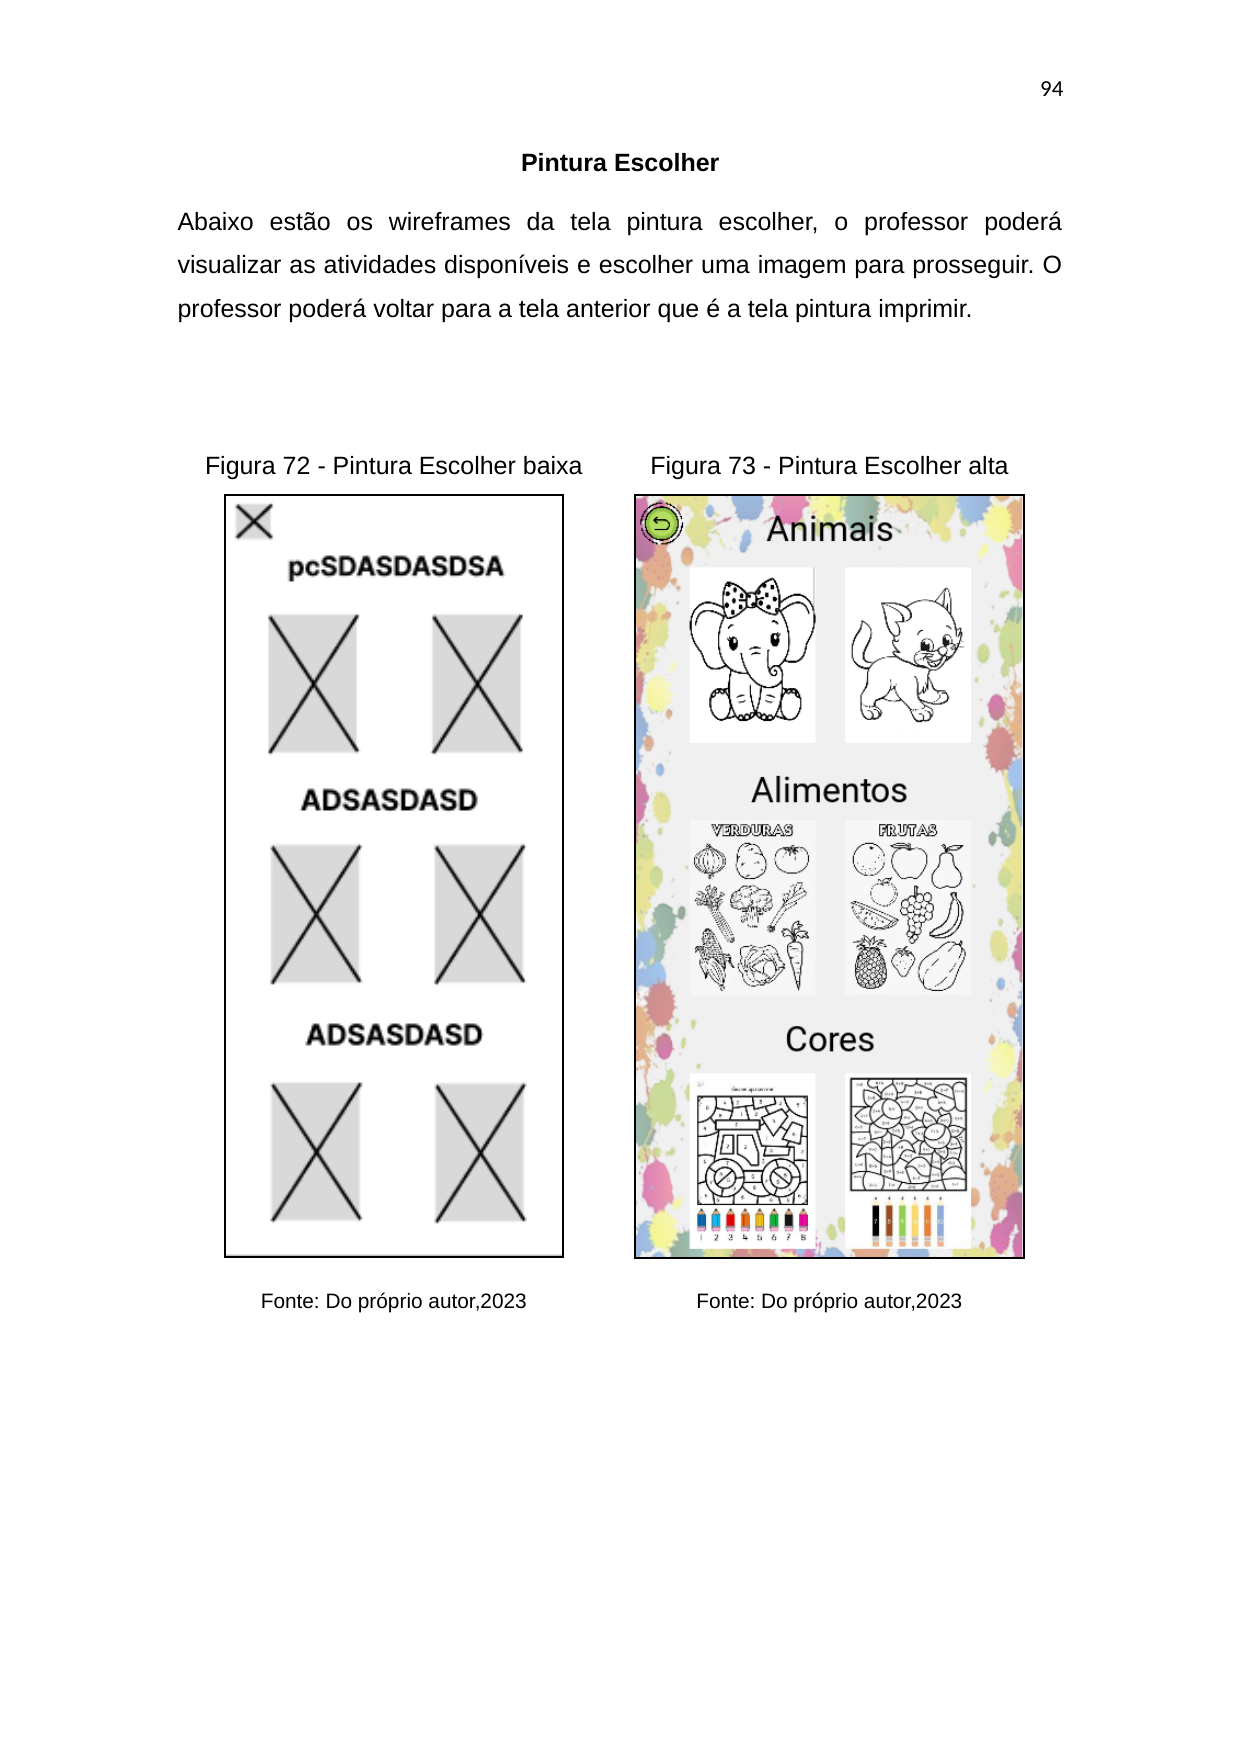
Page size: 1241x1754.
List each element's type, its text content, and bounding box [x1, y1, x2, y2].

text Abaixo estão os wireframes da tela pintura escolher, o professor poderá visualizar as atividades disponíveis e escolher uma imagem para prosseguir. O professor poderá voltar para a tela anterior que é a tela pintura imprimir. [177, 207, 1063, 322]
picture [636, 496, 1023, 1257]
table_header Figura 73 - Pintura Escolher alta [611, 413, 1048, 1289]
table_cell Fonte: Do próprio autor,2023 [177, 1289, 611, 1352]
table_cell Fonte: Do próprio autor,2023 [611, 1289, 1048, 1352]
text Pintura Escolher [177, 148, 1063, 176]
picture [226, 496, 562, 1256]
table_header Figura 72 - Pintura Escolher baixa [177, 413, 611, 1289]
